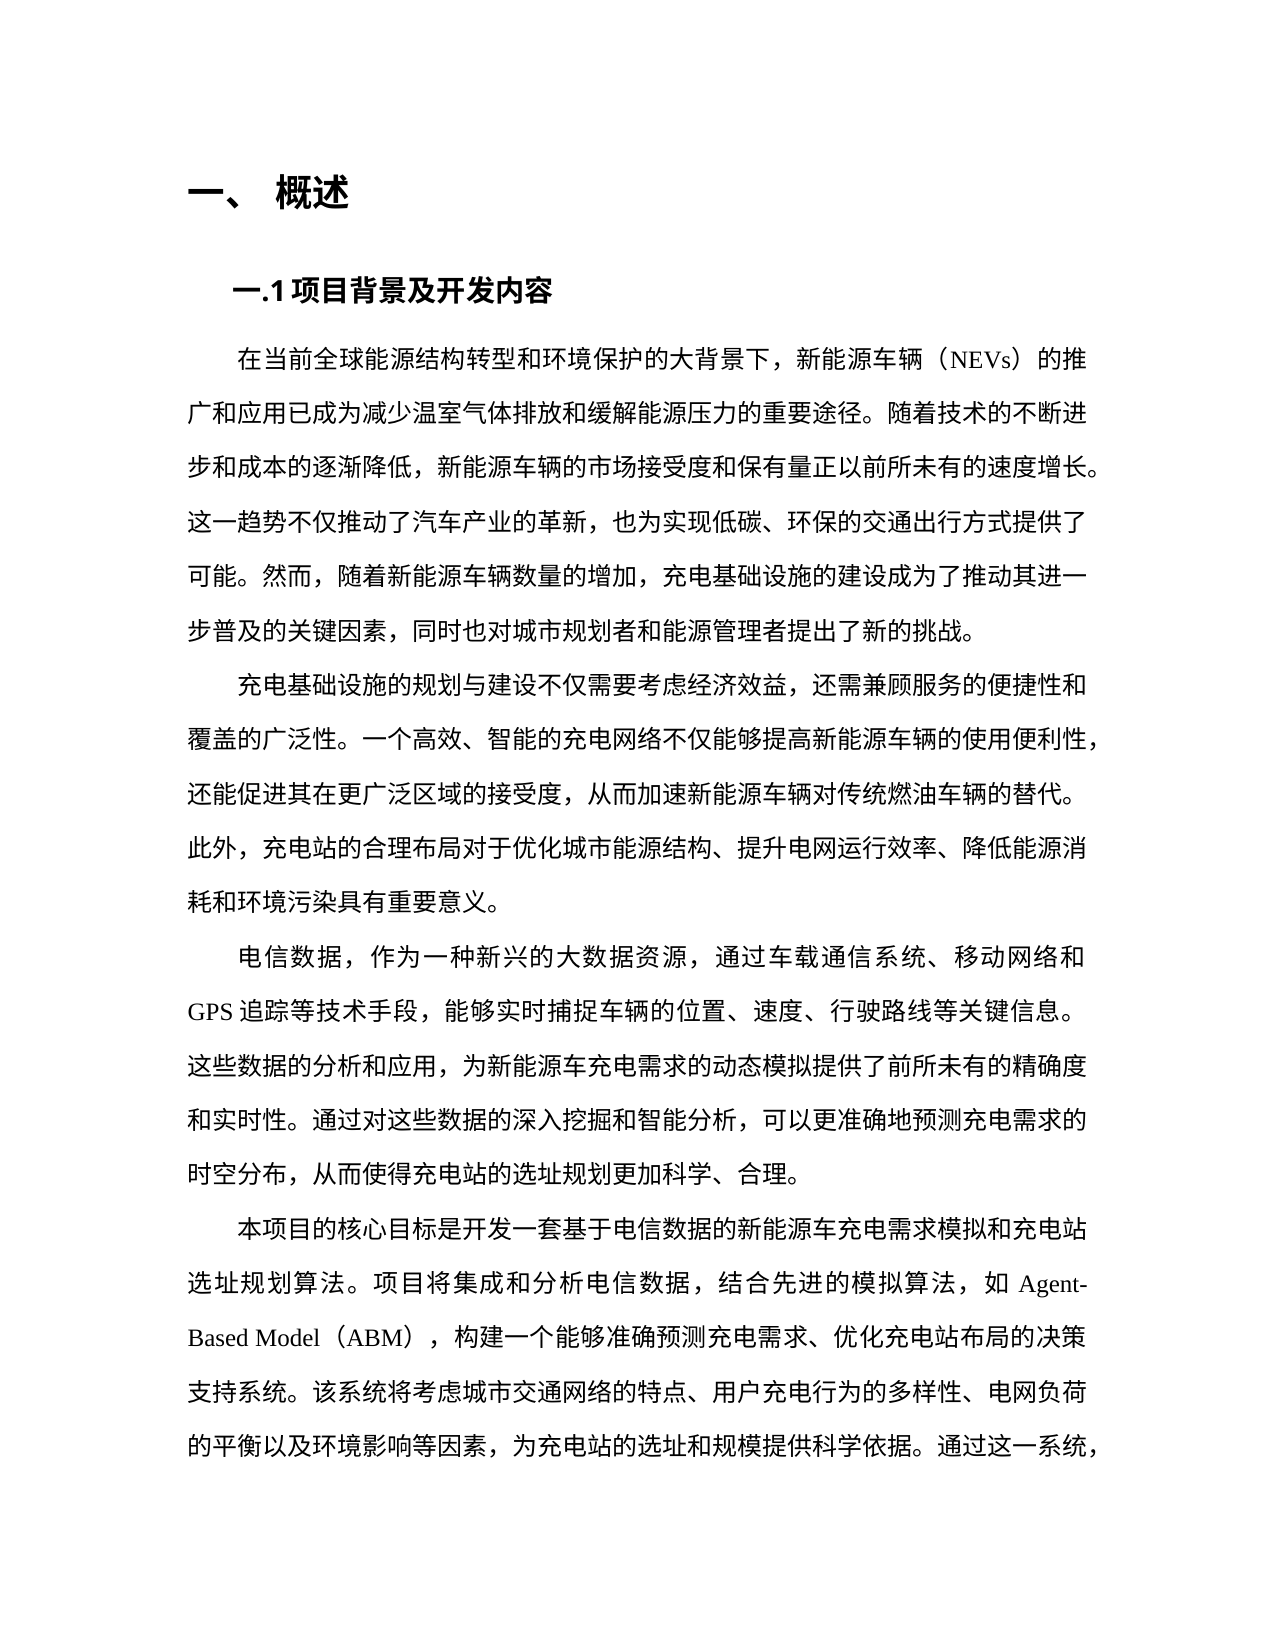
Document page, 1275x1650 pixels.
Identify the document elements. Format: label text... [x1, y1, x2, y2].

subtitle 项目背景及开发内容 [232, 267, 1087, 309]
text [187, 1209, 1087, 1463]
text 在当前全球能源结构转型和环境保护的大背景下，新能源车辆（NEVs）的推广和应用已成为减少温室气体排放和缓解能源压力的重要途径。随着技术的不断进步和成本的逐渐降低，新能源车辆的市场接受度和保有量正以前所未有的速度增长。这一趋势不仅推动了汽车产业的革新，也为实现低碳、环保的交通出行方式提供了可能。然而，随着新能源车辆数量的增加，充电基础设施的建设成为了推动其进一步普及的关键因素，同时也对城市规划者和能源管理者提出了新的挑战。 [187, 339, 1087, 647]
text 电信数据，作为一种新兴的大数据资源，通过车载通信系统、移动网络和GPS追踪等技术手段，能够实时捕捉车辆的位置、速度、行驶路线等关键信息。这些数据的分析和应用，为新能源车充电需求的动态模拟提供了前所未有的精确度和实时性。通过对这些数据的深入挖掘和智能分析，可以更准确地预测充电需求的时空分布，从而使得充电站的选址规划更加科学、合理。 [187, 937, 1087, 1191]
subtitle 概述 [187, 162, 1087, 217]
text 充电基础设施的规划与建设不仅需要考虑经济效益，还需兼顾服务的便捷性和覆盖的广泛性。一个高效、智能的充电网络不仅能够提高新能源车辆的使用便利性，还能促进其在更广泛区域的接受度，从而加速新能源车辆对传统燃油车辆的替代。此外，充电站的合理布局对于优化城市能源结构、提升电网运行效率、降低能源消耗和环境污染具有重要意义。 [187, 665, 1087, 919]
